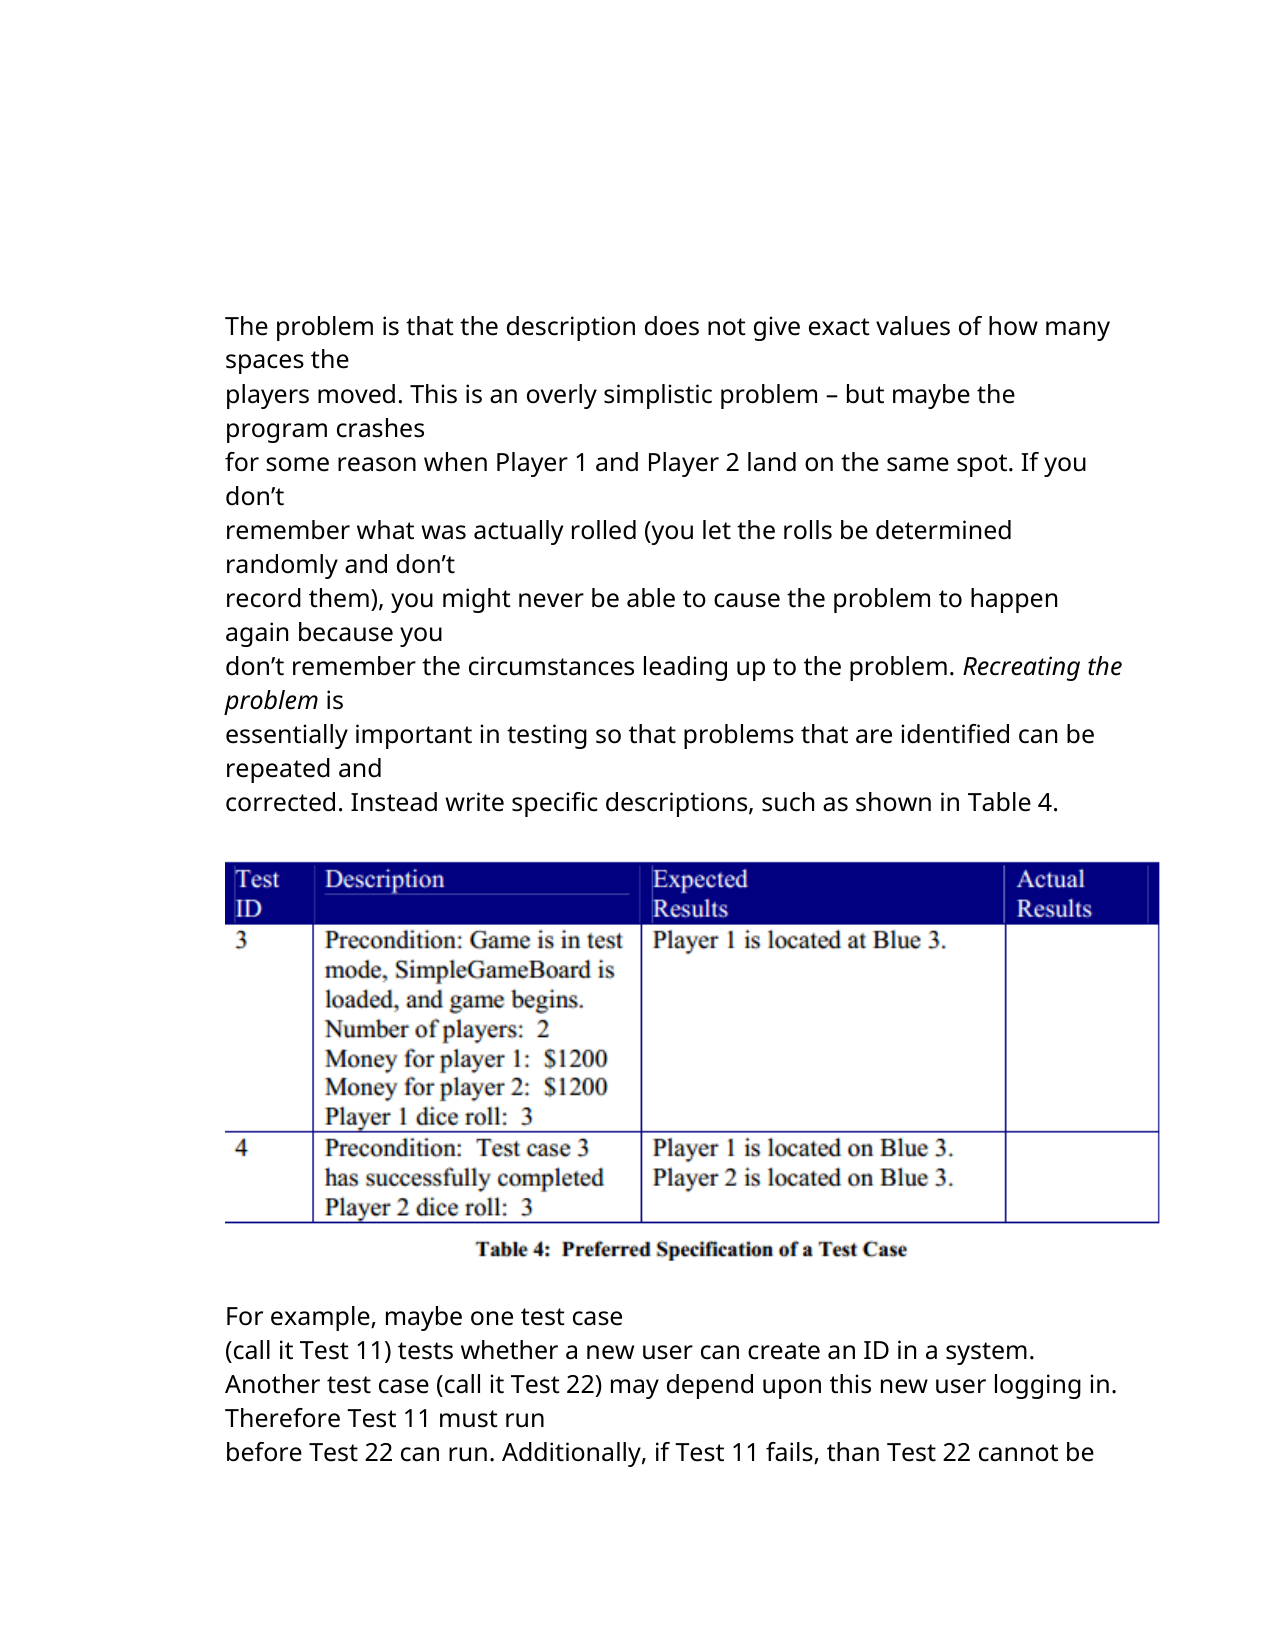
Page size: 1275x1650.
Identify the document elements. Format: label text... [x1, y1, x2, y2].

picture [225, 853, 1160, 1272]
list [225, 1298, 1125, 1468]
list The problem is that the description does not give exact values of how many spaces the players moved. This is an overly simplistic problem – but maybe the program crashes for some reason when Player 1 and Player 2 land on the same spot. If you don’t remember what was actually rolled (you let the rolls be determined randomly and don’t record them), you might never be able to cause the problem to happen again because you don’t remember the circumstances leading up to the problem. Recreating the problem is essentially important in testing so that problems that are identified can be repeated and corrected. Instead write specific descriptions, such as shown in Table 4. [225, 308, 1125, 819]
